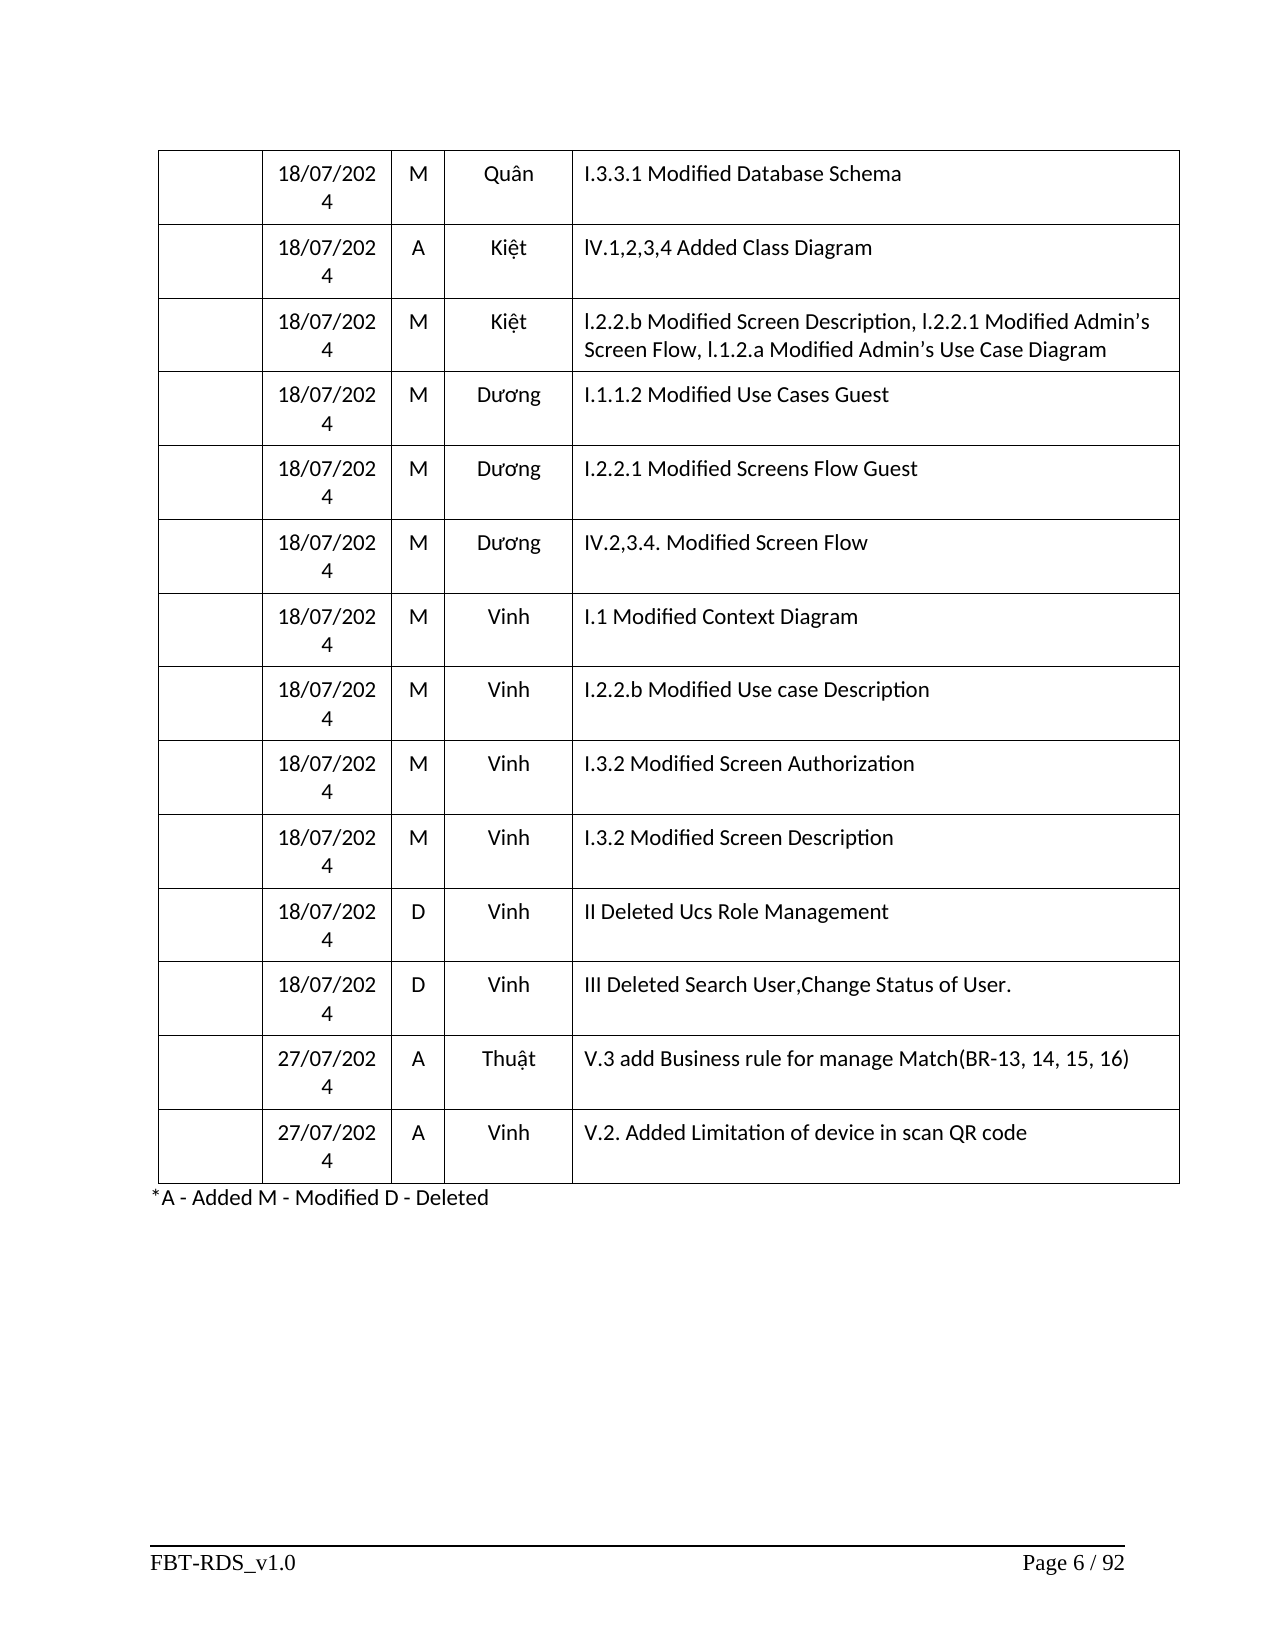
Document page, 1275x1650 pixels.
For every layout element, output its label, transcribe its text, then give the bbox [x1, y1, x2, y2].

table_cell 18/07/2024 [263, 225, 391, 297]
table_cell 18/07/2024 [263, 594, 391, 666]
table_cell 18/07/2024 [263, 962, 391, 1035]
table_cell Dương [445, 446, 572, 519]
table_cell [159, 299, 262, 371]
table_cell M [392, 151, 444, 224]
table_cell I.3.2 Modified Screen Description [573, 815, 1179, 887]
table_cell Quân [445, 151, 572, 224]
table_cell 18/07/2024 [263, 889, 391, 961]
table_cell 18/07/2024 [263, 151, 391, 224]
table_cell lV.1,2,3,4 Added Class Diagram [573, 225, 1179, 297]
table_cell 27/07/2024 [263, 1036, 391, 1109]
table_cell M [392, 815, 444, 887]
table_cell Vinh [445, 741, 572, 814]
table_cell M [392, 299, 444, 371]
table_cell [159, 962, 262, 1035]
table_cell II Deleted Ucs Role Management [573, 889, 1179, 961]
table_cell Kiệt [445, 299, 572, 371]
table_cell [159, 372, 262, 445]
table_cell 18/07/2024 [263, 446, 391, 519]
table_cell A [392, 225, 444, 297]
table_cell V.2. Added Limitation of device in scan QR code [573, 1110, 1179, 1182]
table_cell A [392, 1110, 444, 1182]
table_cell 18/07/2024 [263, 372, 391, 445]
table_cell [159, 594, 262, 666]
table_cell I.3.3.1 Modified Database Schema [573, 151, 1179, 224]
table_cell [159, 741, 262, 814]
table_cell M [392, 594, 444, 666]
table_cell Vinh [445, 962, 572, 1035]
table_cell I.2.2.b Modified Use case Description [573, 667, 1179, 740]
table_cell I.3.2 Modified Screen Authorization [573, 741, 1179, 814]
table_cell [159, 151, 262, 224]
text *A - Added M - Modified D - Deleted [150, 1183, 1125, 1212]
table_cell I.2.2.1 Modified Screens Flow Guest [573, 446, 1179, 519]
table_cell [159, 667, 262, 740]
table_cell Thuật [445, 1036, 572, 1109]
table_cell I.1 Modified Context Diagram [573, 594, 1179, 666]
table_cell M [392, 520, 444, 592]
table_cell I.1.1.2 Modified Use Cases Guest [573, 372, 1179, 445]
table_cell M [392, 741, 444, 814]
table_cell Vinh [445, 1110, 572, 1182]
table_cell Vinh [445, 889, 572, 961]
table_cell Dương [445, 372, 572, 445]
table_cell Dương [445, 520, 572, 592]
table_cell 18/07/2024 [263, 741, 391, 814]
table_cell [159, 889, 262, 961]
table_cell 27/07/2024 [263, 1110, 391, 1182]
table_cell M [392, 667, 444, 740]
table_cell 18/07/2024 [263, 520, 391, 592]
table_cell A [392, 1036, 444, 1109]
table_cell III Deleted Search User,Change Status of User. [573, 962, 1179, 1035]
table_cell 18/07/2024 [263, 815, 391, 887]
table_cell IV.2,3.4. Modified Screen Flow [573, 520, 1179, 592]
table_cell D [392, 962, 444, 1035]
table_cell [159, 1110, 262, 1182]
table_cell 18/07/2024 [263, 299, 391, 371]
table_cell [159, 520, 262, 592]
table_cell [159, 225, 262, 297]
table_cell [159, 1036, 262, 1109]
table_cell D [392, 889, 444, 961]
table_cell V.3 add Business rule for manage Match(BR-13, 14, 15, 16) [573, 1036, 1179, 1109]
table_cell Kiệt [445, 225, 572, 297]
table_cell M [392, 446, 444, 519]
table_cell [159, 446, 262, 519]
table_cell Vinh [445, 815, 572, 887]
table_cell Vinh [445, 594, 572, 666]
table_cell M [392, 372, 444, 445]
table_cell 18/07/2024 [263, 667, 391, 740]
table_cell l.2.2.b Modified Screen Description, l.2.2.1 Modified Admin’s Screen Flow, l.1.2.a Modified Admin’s Use Case Diagram [573, 299, 1179, 371]
table_cell Vinh [445, 667, 572, 740]
table_cell [159, 815, 262, 887]
